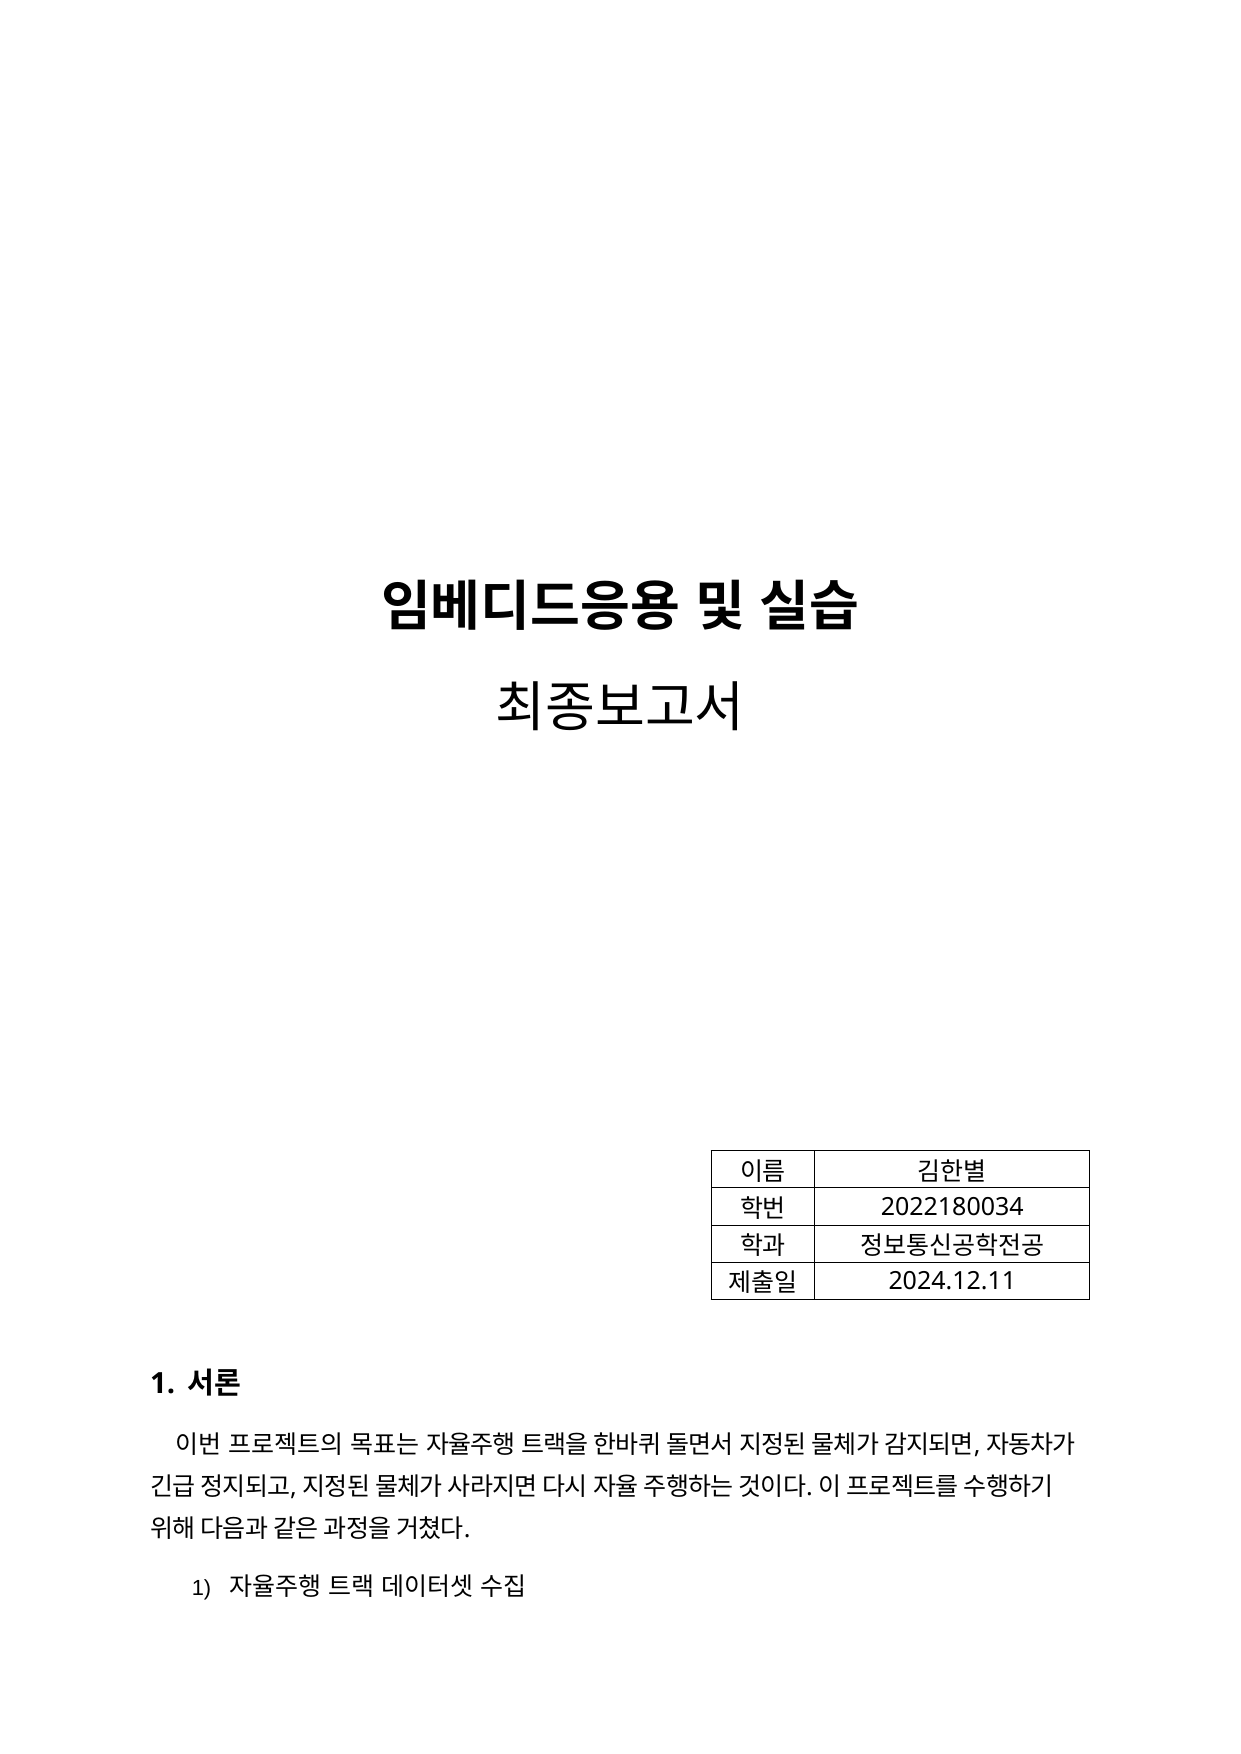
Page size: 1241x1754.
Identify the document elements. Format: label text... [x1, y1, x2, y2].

text 이번 프로젝트의 목표는 자율주행 트랙을 한바퀴 돌면서 지정된 물체가 감지되면, 자동차가 긴급 정지되고, 지정된 물체가 사라지면 다시 자율 주행하는 것이다. 이 프로젝트를 수행하기 위해 다음과 같은 과정을 거쳤다. [150, 1425, 1090, 1544]
list 자율주행 트랙 데이터셋 수집 [192, 1567, 1090, 1603]
table_header 이름 [712, 1151, 814, 1187]
table_cell 2022180034 [815, 1188, 1089, 1224]
table_cell 제출일 [712, 1263, 814, 1299]
table_cell 학과 [712, 1226, 814, 1262]
text 최종보고서 [150, 663, 1090, 742]
table_cell 2024.12.11 [815, 1263, 1089, 1299]
table_header 김한별 [815, 1151, 1089, 1187]
table_cell 학번 [712, 1188, 814, 1224]
text 임베디드응용 및 실습 [150, 562, 1090, 641]
table_cell 정보통신공학전공 [815, 1226, 1089, 1262]
list 서론 [150, 1359, 1090, 1402]
